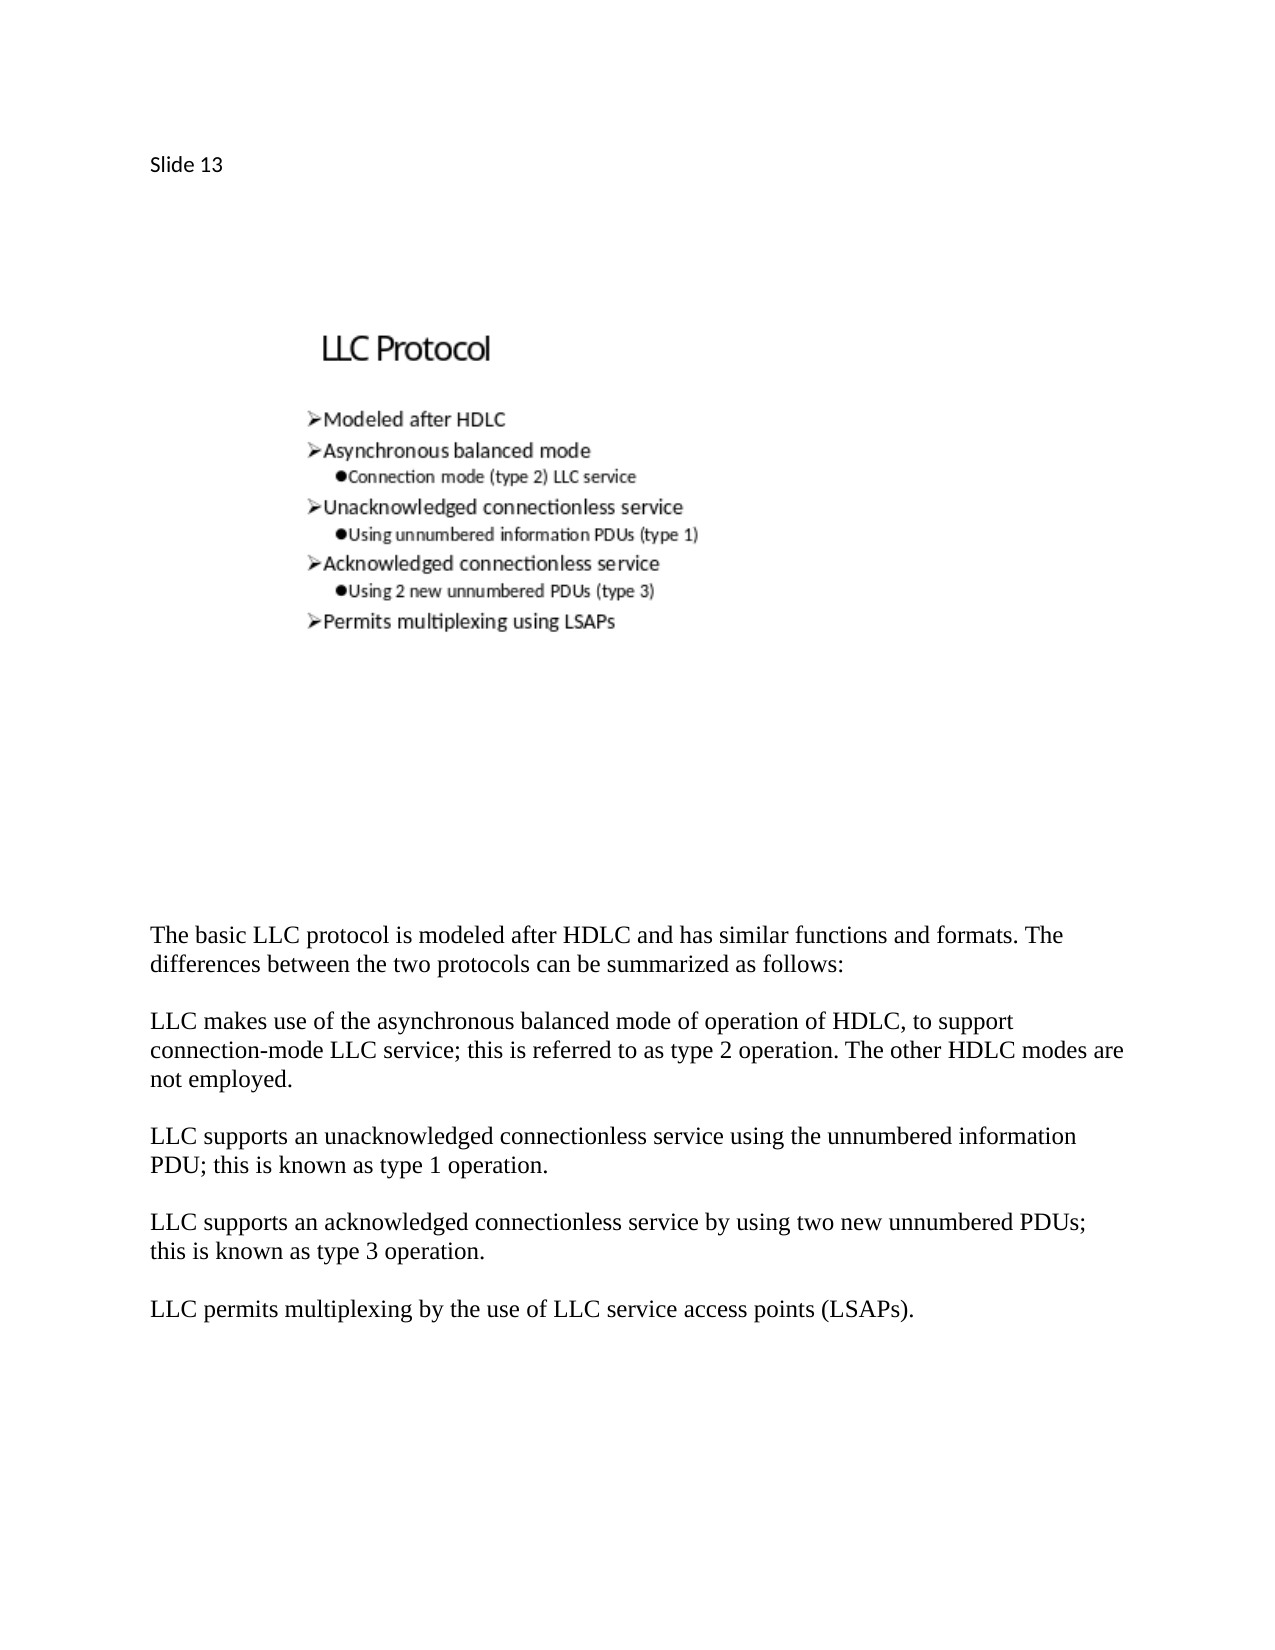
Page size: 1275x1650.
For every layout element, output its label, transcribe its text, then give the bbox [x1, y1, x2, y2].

text LLC makes use of the asynchronous balanced mode of operation of HDLC, to support connection-mode LLC service; this is referred to as type 2 operation. The other HDLC modes are not employed. [150, 1006, 1125, 1092]
text LLC permits multiplexing by the use of LLC service access points (LSAPs). [150, 1294, 1125, 1322]
text The basic LLC protocol is modeled after HDLC and has similar functions and formats. The differences between the two protocols can be summarized as follows: [150, 920, 1125, 977]
text LLC supports an unacknowledged connectionless service using the unnumbered information PDU; this is known as type 1 operation. [150, 1121, 1125, 1179]
text LLC supports an acknowledged connectionless service by using two new unnumbered PDUs; this is known as type 3 operation. [150, 1207, 1125, 1265]
text Slide 13 [150, 150, 1125, 178]
